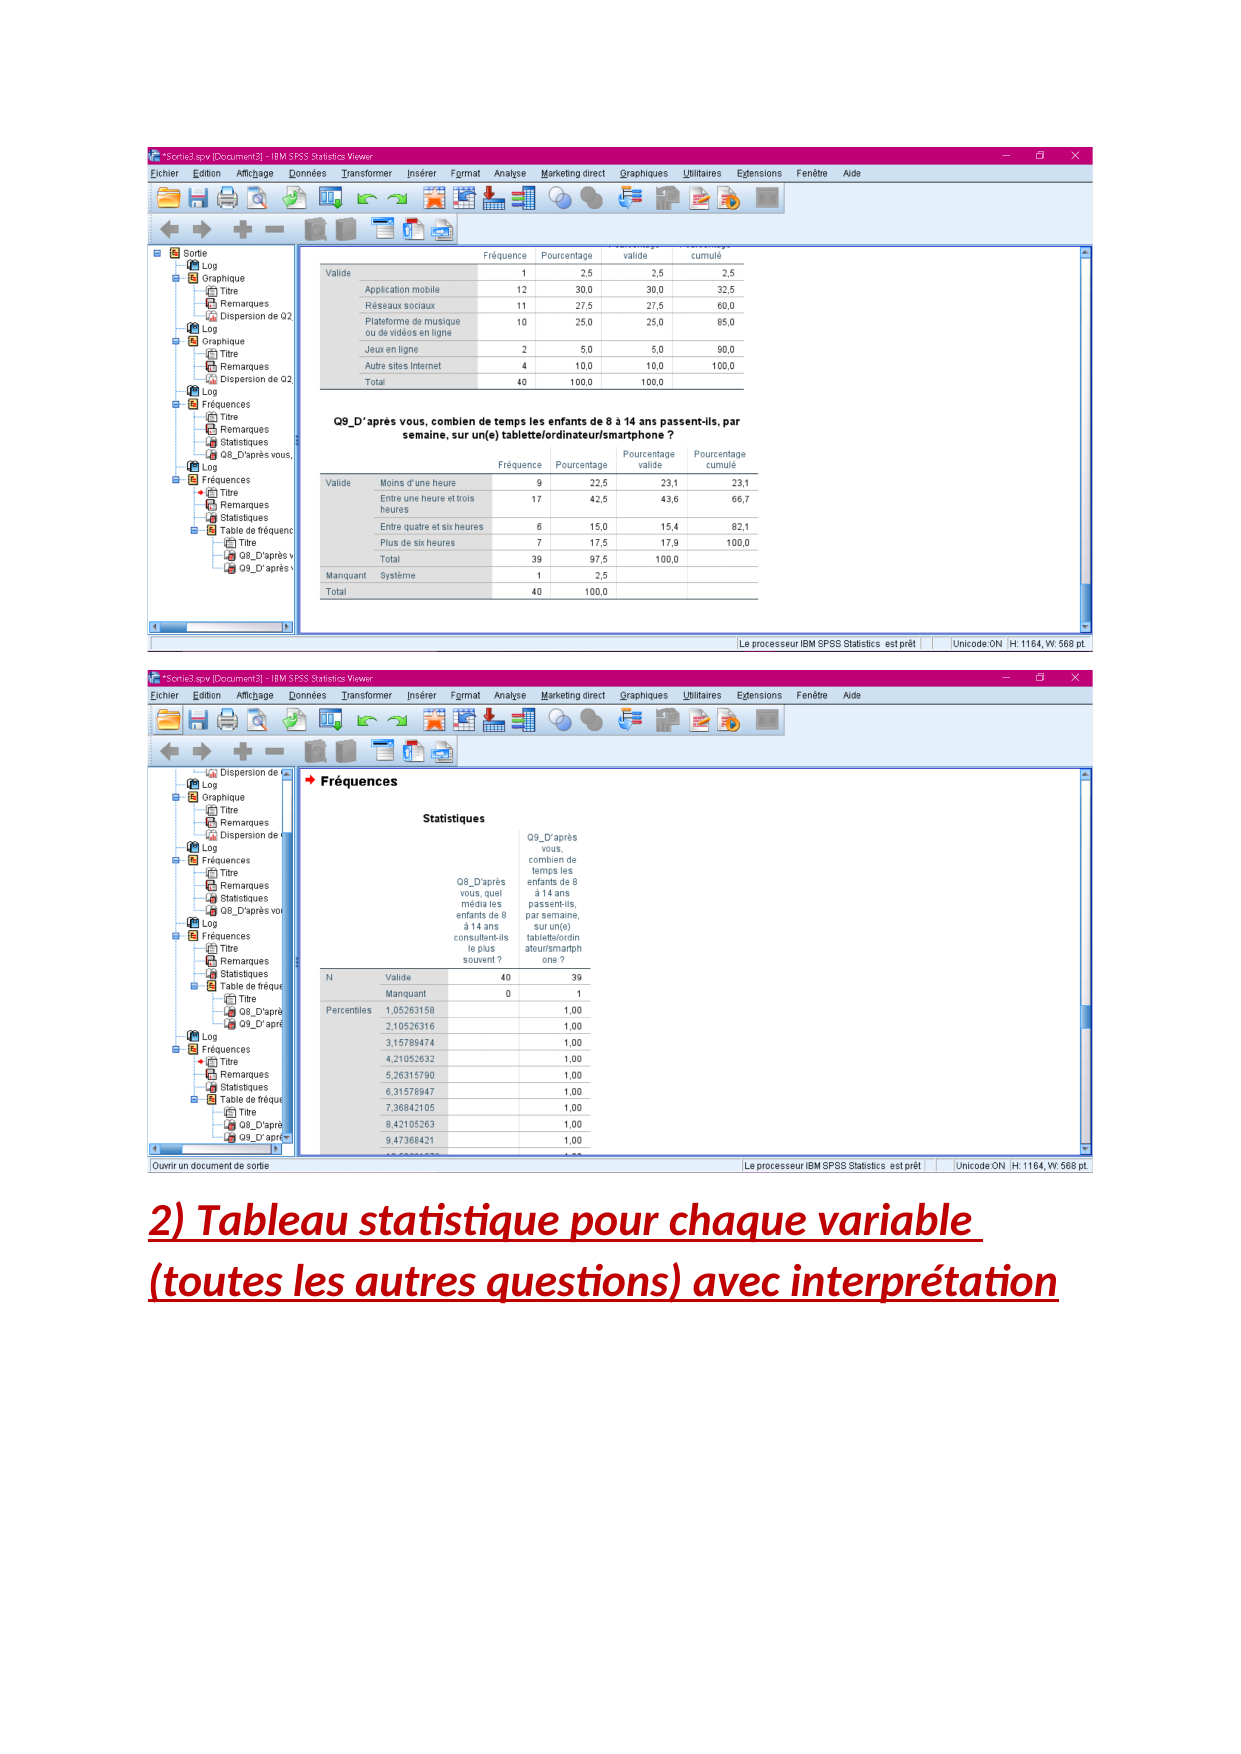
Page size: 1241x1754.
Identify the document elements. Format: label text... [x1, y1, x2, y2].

picture [147, 147, 1093, 652]
picture [147, 670, 1093, 1173]
text 2) Tableau statistique pour chaque variable (toutes les autres questions) avec interprétation [148, 1191, 1093, 1308]
